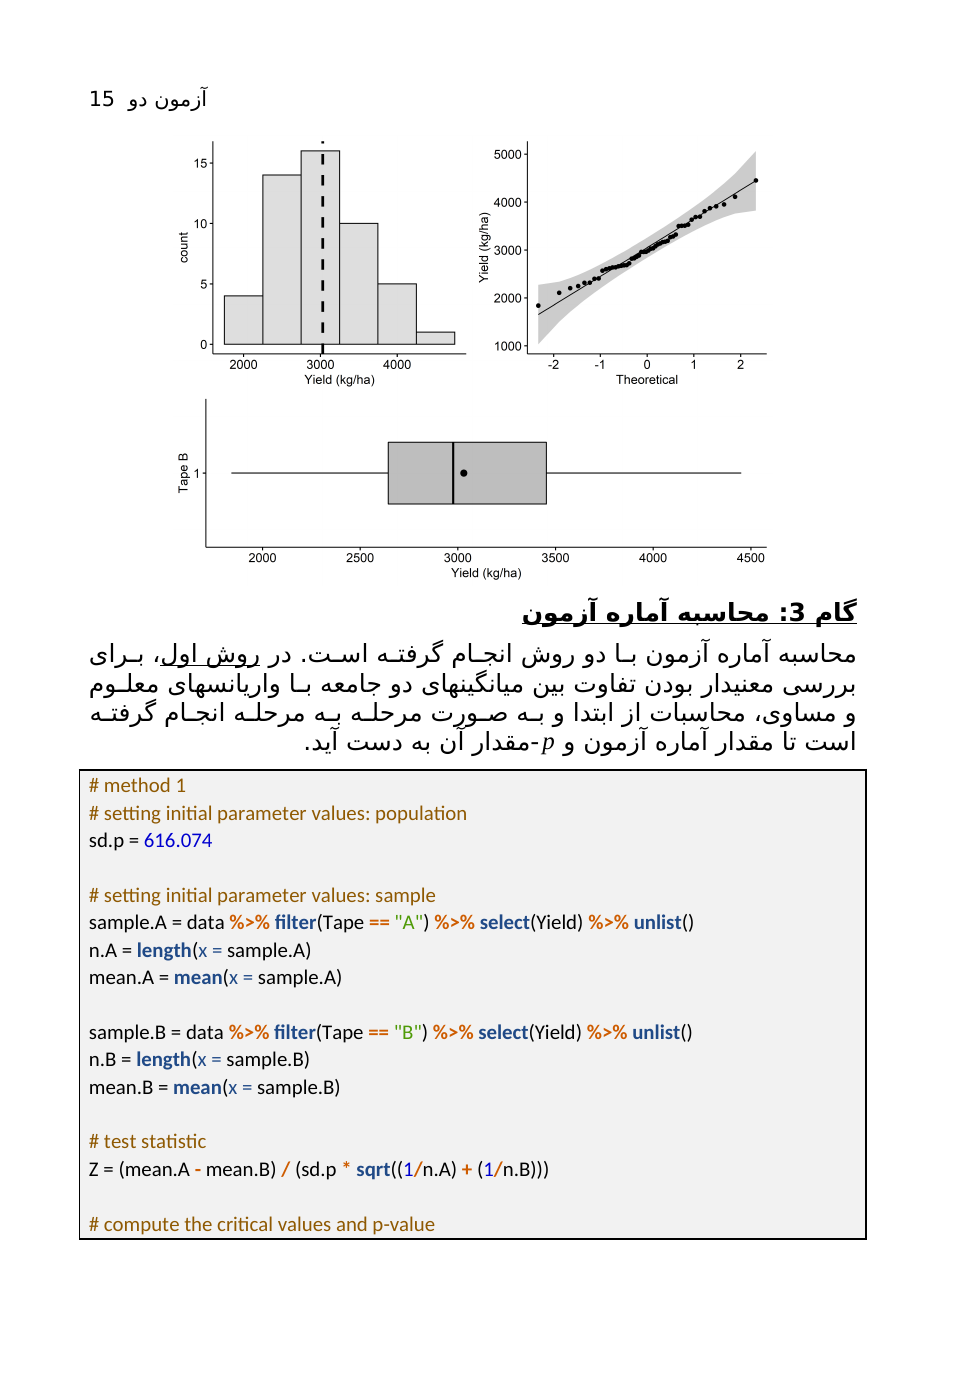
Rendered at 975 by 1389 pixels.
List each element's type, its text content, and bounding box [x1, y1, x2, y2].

text گام 3: محاسبه آماره آزمون [89, 598, 857, 627]
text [80, 771, 865, 1238]
text محاسبه آماره آزمون با دو روش انجام گرفته است. در روش اول، برای بررسی معنی‏دار بودن تفاوت بین میانگین‏های دو جامعه با واریانس‏های معلوم و مساوی، محاسبات از ابتدا و به صورت مرحله به مرحله انجام گرفته است تا مقدار آماره آزمون و -مقدار آن به دست آید. [89, 640, 857, 756]
picture [172, 135, 773, 586]
